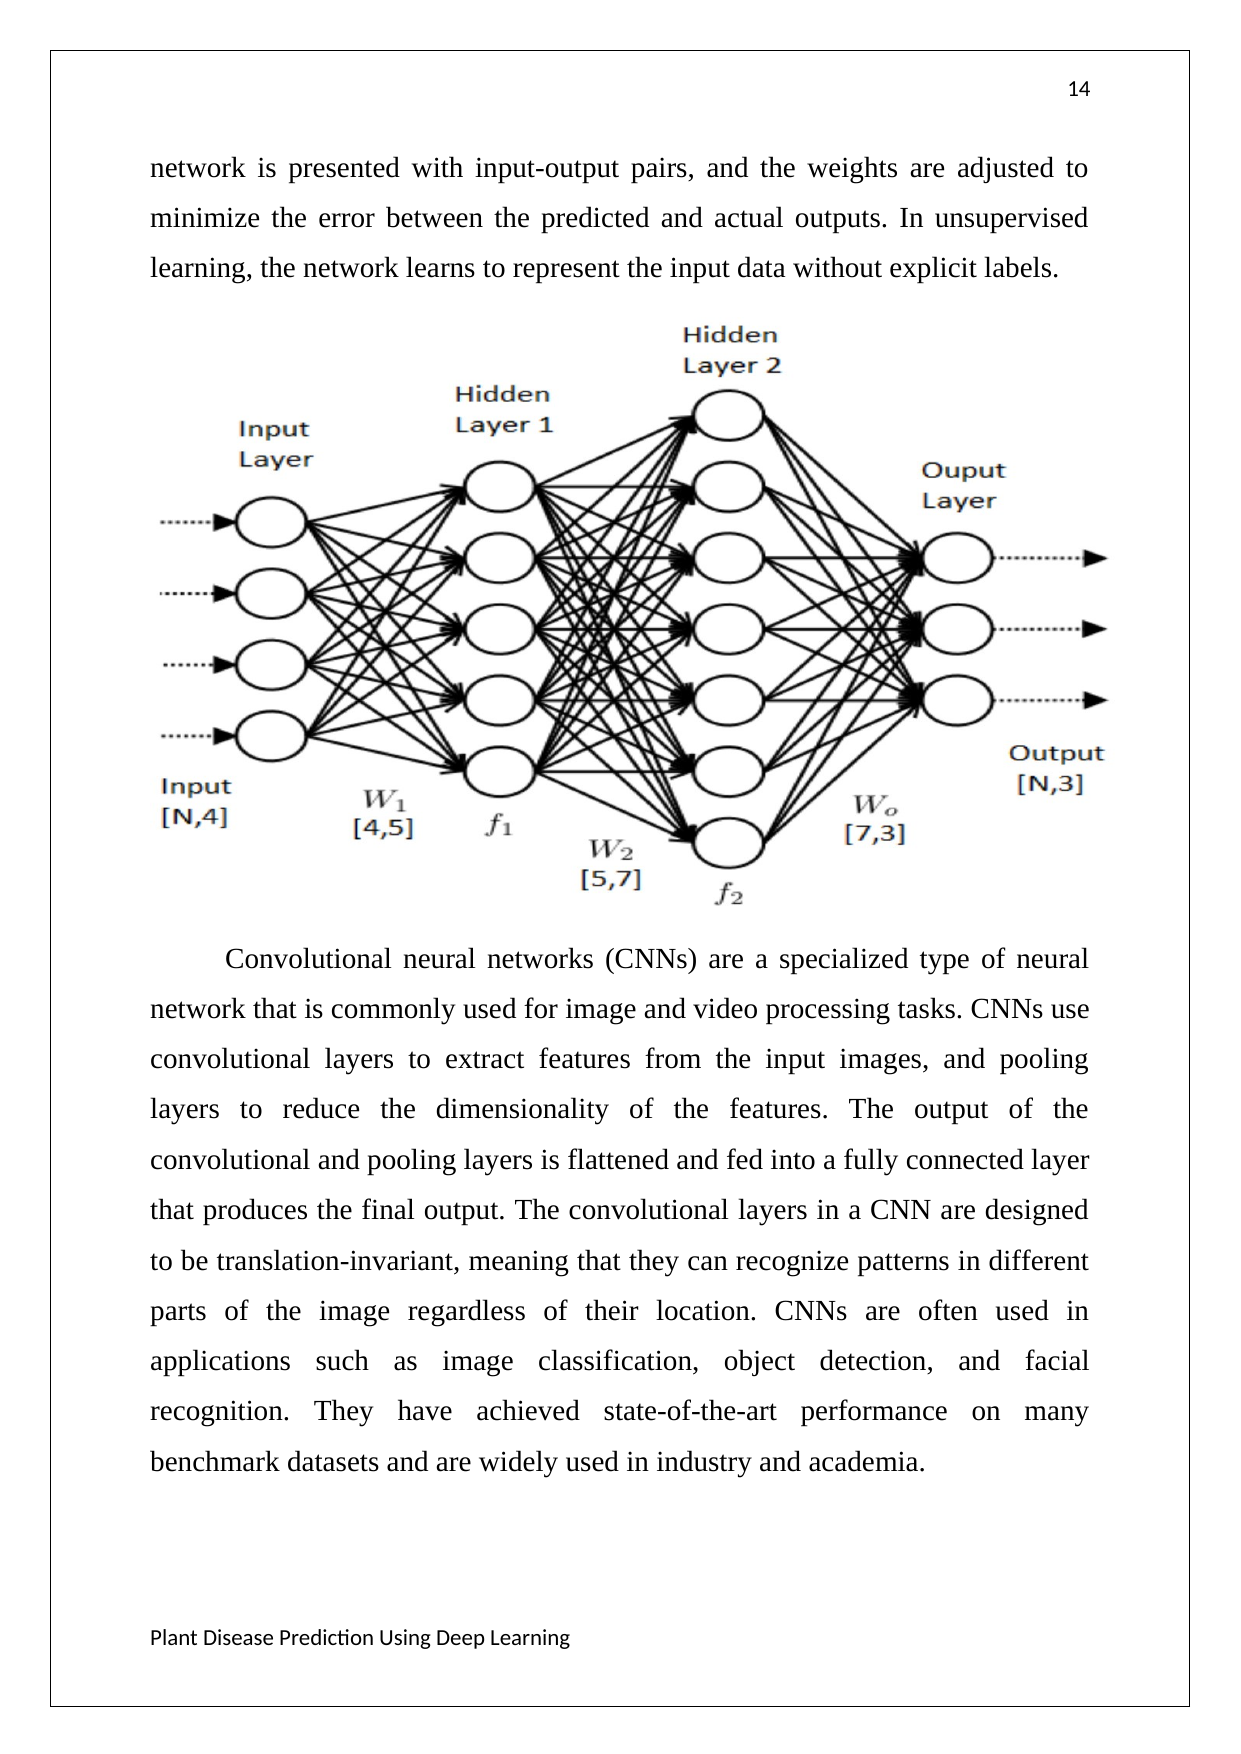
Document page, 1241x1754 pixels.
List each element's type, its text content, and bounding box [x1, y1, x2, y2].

picture [150, 317, 1115, 911]
text Convolutional neural networks (CNNs) are a specialized type of neural network that is commonly used for image and video processing tasks. CNNs use convolutional layers to extract features from the input images, and pooling layers to reduce the dimensionality of the features. The output of the convolutional and pooling layers is flattened and fed into a fully connected layer that produces the final output. The convolutional layers in a CNN are designed to be translation-invariant, meaning that they can recognize patterns in different parts of the image regardless of their location. CNNs are often used in applications such as image classification, object detection, and facial recognition. They have achieved state-of-the-art performance on many benchmark datasets and are widely used in industry and academia. [150, 941, 1090, 1477]
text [150, 150, 1090, 284]
